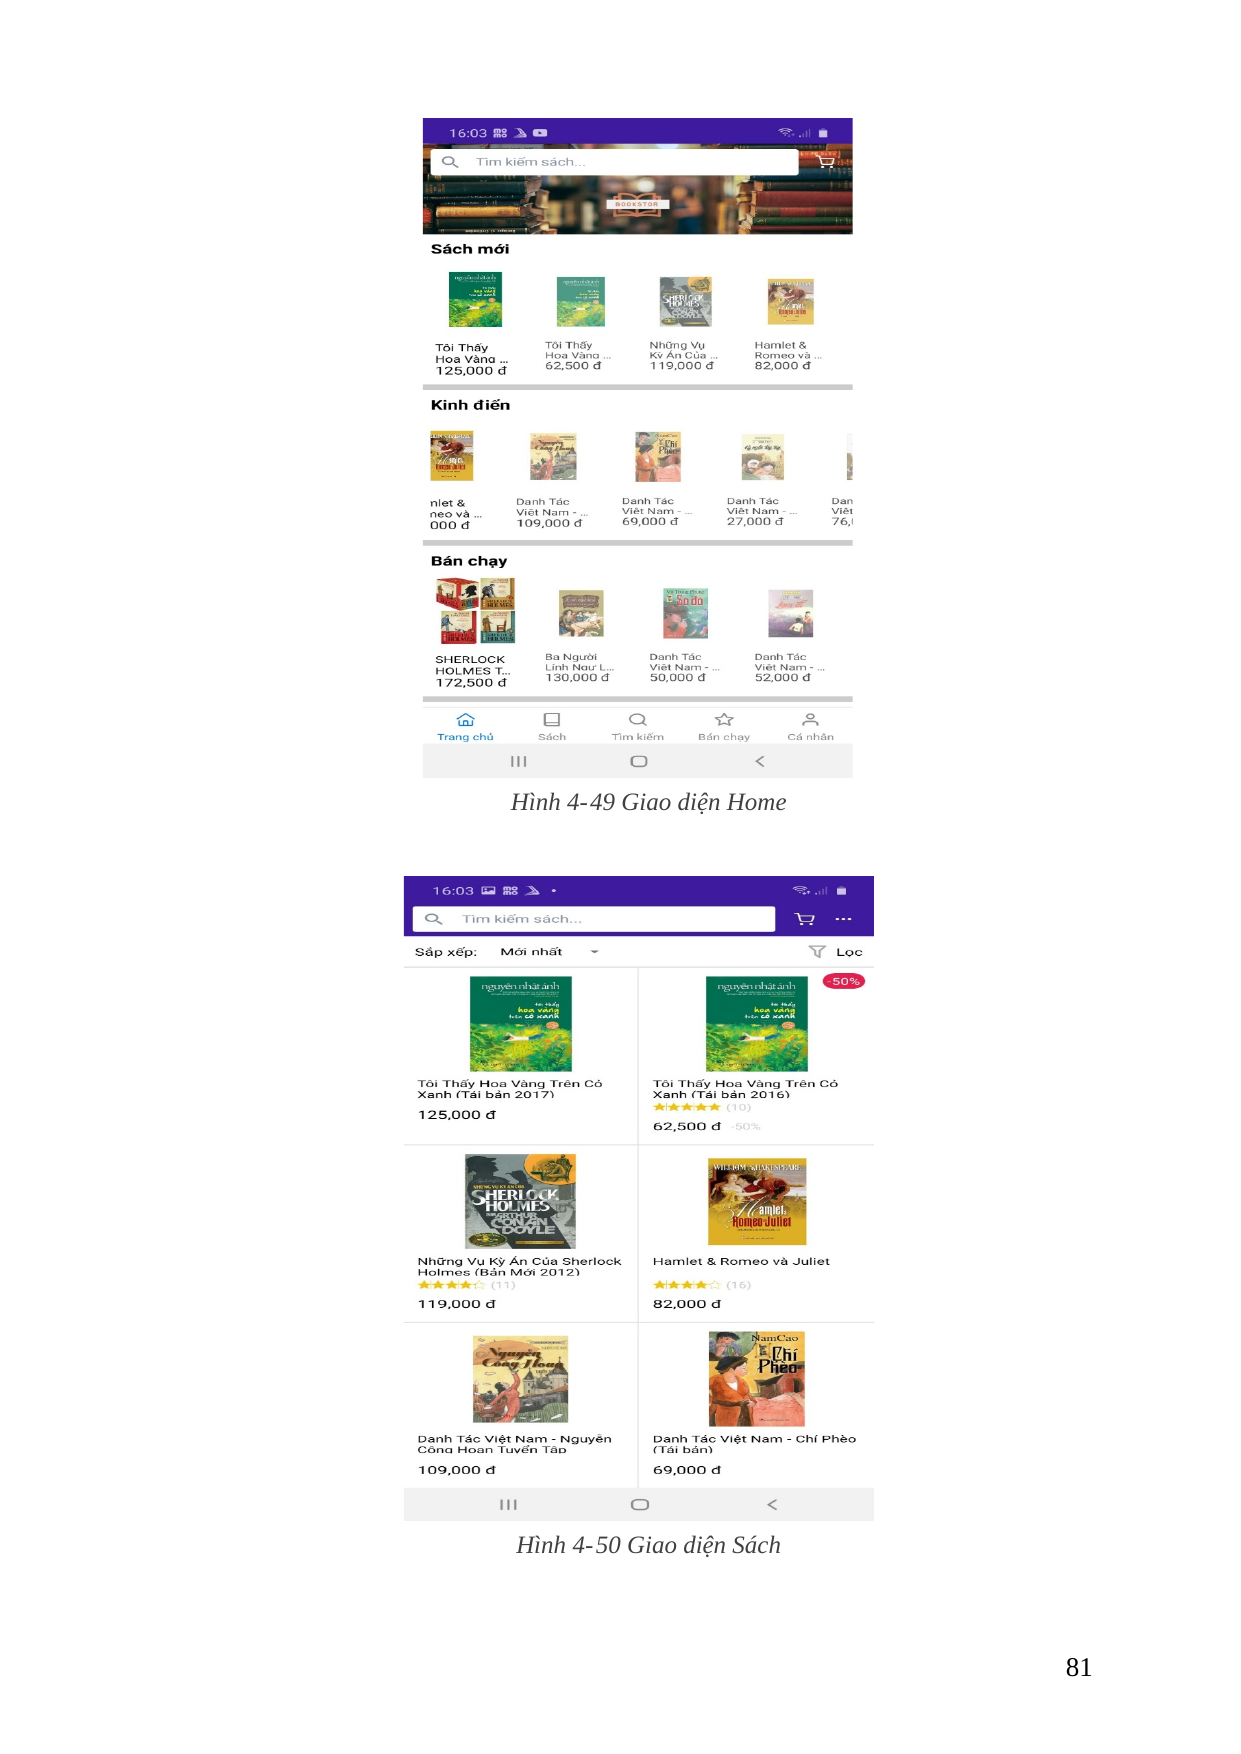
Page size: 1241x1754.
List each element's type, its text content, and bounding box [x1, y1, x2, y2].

picture [403, 876, 874, 1521]
picture [422, 118, 853, 778]
